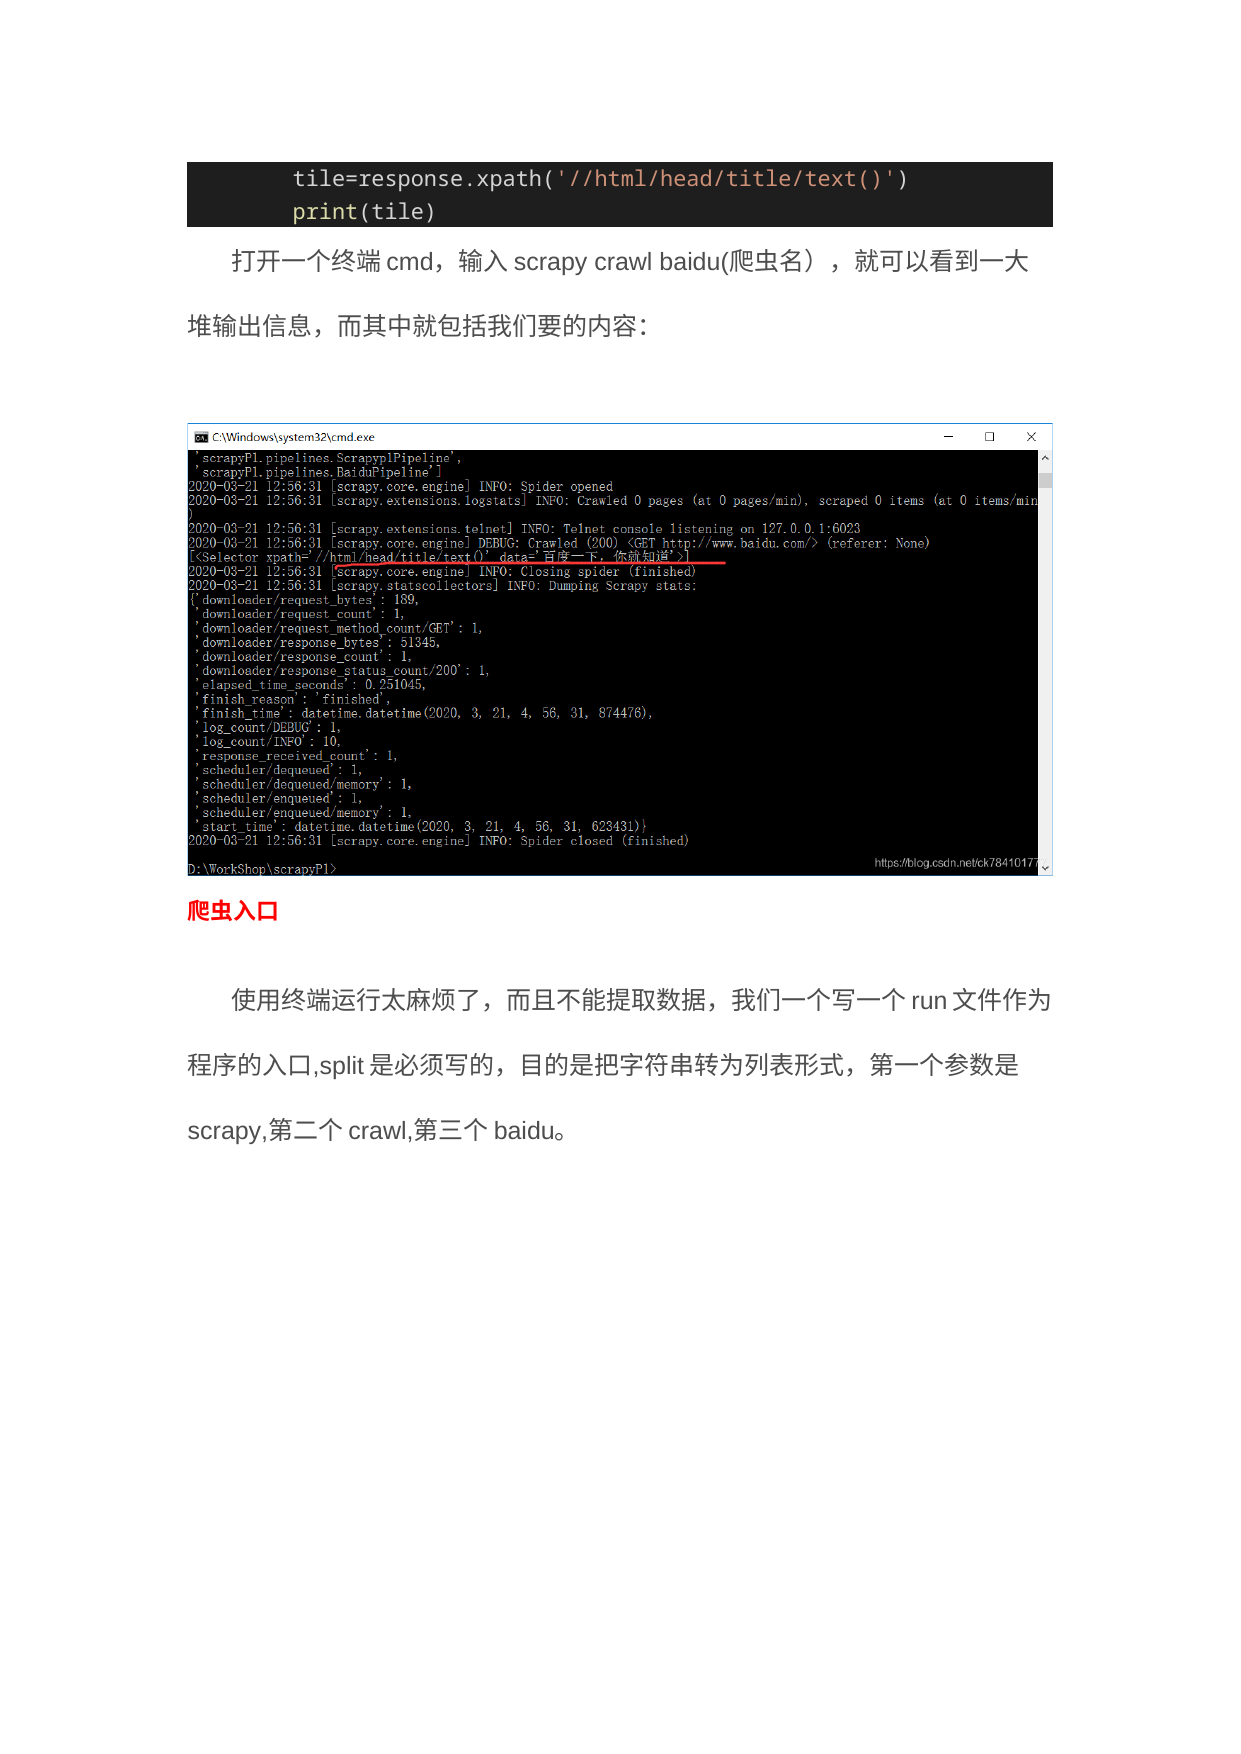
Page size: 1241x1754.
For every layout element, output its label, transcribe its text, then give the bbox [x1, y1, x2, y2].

picture [187, 423, 1053, 876]
subtitle 爬虫入口 [187, 877, 1053, 942]
text print(tile) [187, 194, 1053, 227]
text 使用终端运行太麻烦了，而且不能提取数据，我们一个写一个run文件作为程序的入口,split是必须写的，目的是把字符串转为列表形式，第一个参数是scrapy,第二个crawl,第三个baidu。 [187, 966, 1053, 1161]
text tile=response.xpath('//html/head/title/text()') [187, 162, 1053, 194]
text 打开一个终端cmd，输入scrapy crawl baidu(爬虫名），就可以看到一大堆输出信息，而其中就包括我们要的内容： [187, 227, 1053, 357]
